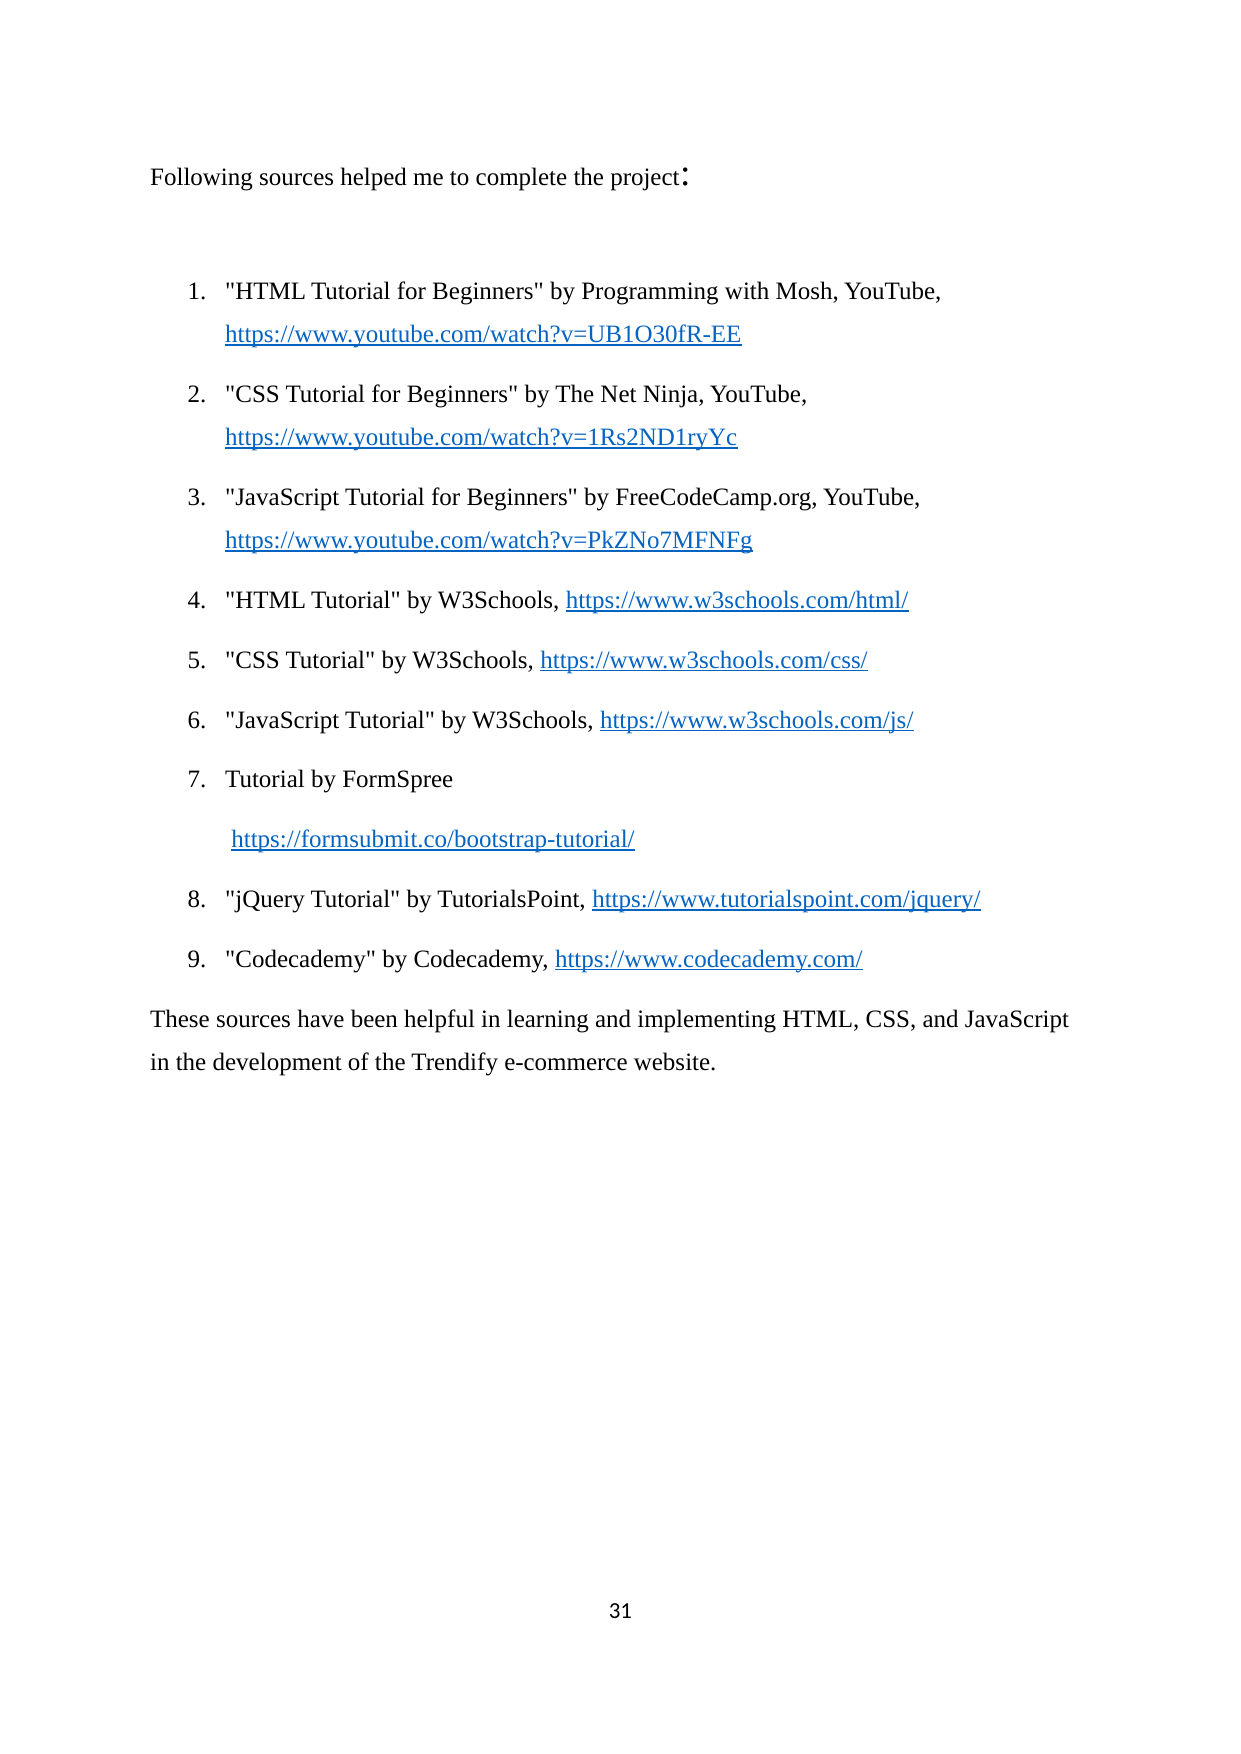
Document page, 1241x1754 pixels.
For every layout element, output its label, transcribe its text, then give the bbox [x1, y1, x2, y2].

list "HTML Tutorial" by W3Schools, https://www.w3schools.com/html/ [187, 585, 1090, 614]
list "jQuery Tutorial" by TutorialsPoint, https://www.tutorialspoint.com/jquery/ [187, 884, 1090, 913]
text These sources have been helpful in learning and implementing HTML, CSS, and JavaScript in the development of the Trendify e-commerce website. [150, 1004, 1090, 1076]
list "JavaScript Tutorial for Beginners" by FreeCodeCamp.org, YouTube, https://www.youtube.com/watch?v=PkZNo7MFNFg [187, 482, 1090, 554]
list "Codecademy" by Codecademy, https://www.codecademy.com/ [187, 944, 1090, 973]
list Tutorial by FormSpree [187, 764, 1090, 793]
list "CSS Tutorial for Beginners" by The Net Ninja, YouTube, https://www.youtube.com/watch?v=1Rs2ND1ryYc [187, 379, 1090, 451]
list "HTML Tutorial for Beginners" by Programming with Mosh, YouTube, https://www.youtube.com/watch?v=UB1O30fR-EE [187, 276, 1090, 348]
text Following sources helped me to complete the project: [150, 150, 1090, 193]
list "JavaScript Tutorial" by W3Schools, https://www.w3schools.com/js/ [187, 705, 1090, 733]
list "CSS Tutorial" by W3Schools, https://www.w3schools.com/css/ [187, 645, 1090, 674]
text https://formsubmit.co/bootstrap-tutorial/ [225, 824, 1090, 853]
